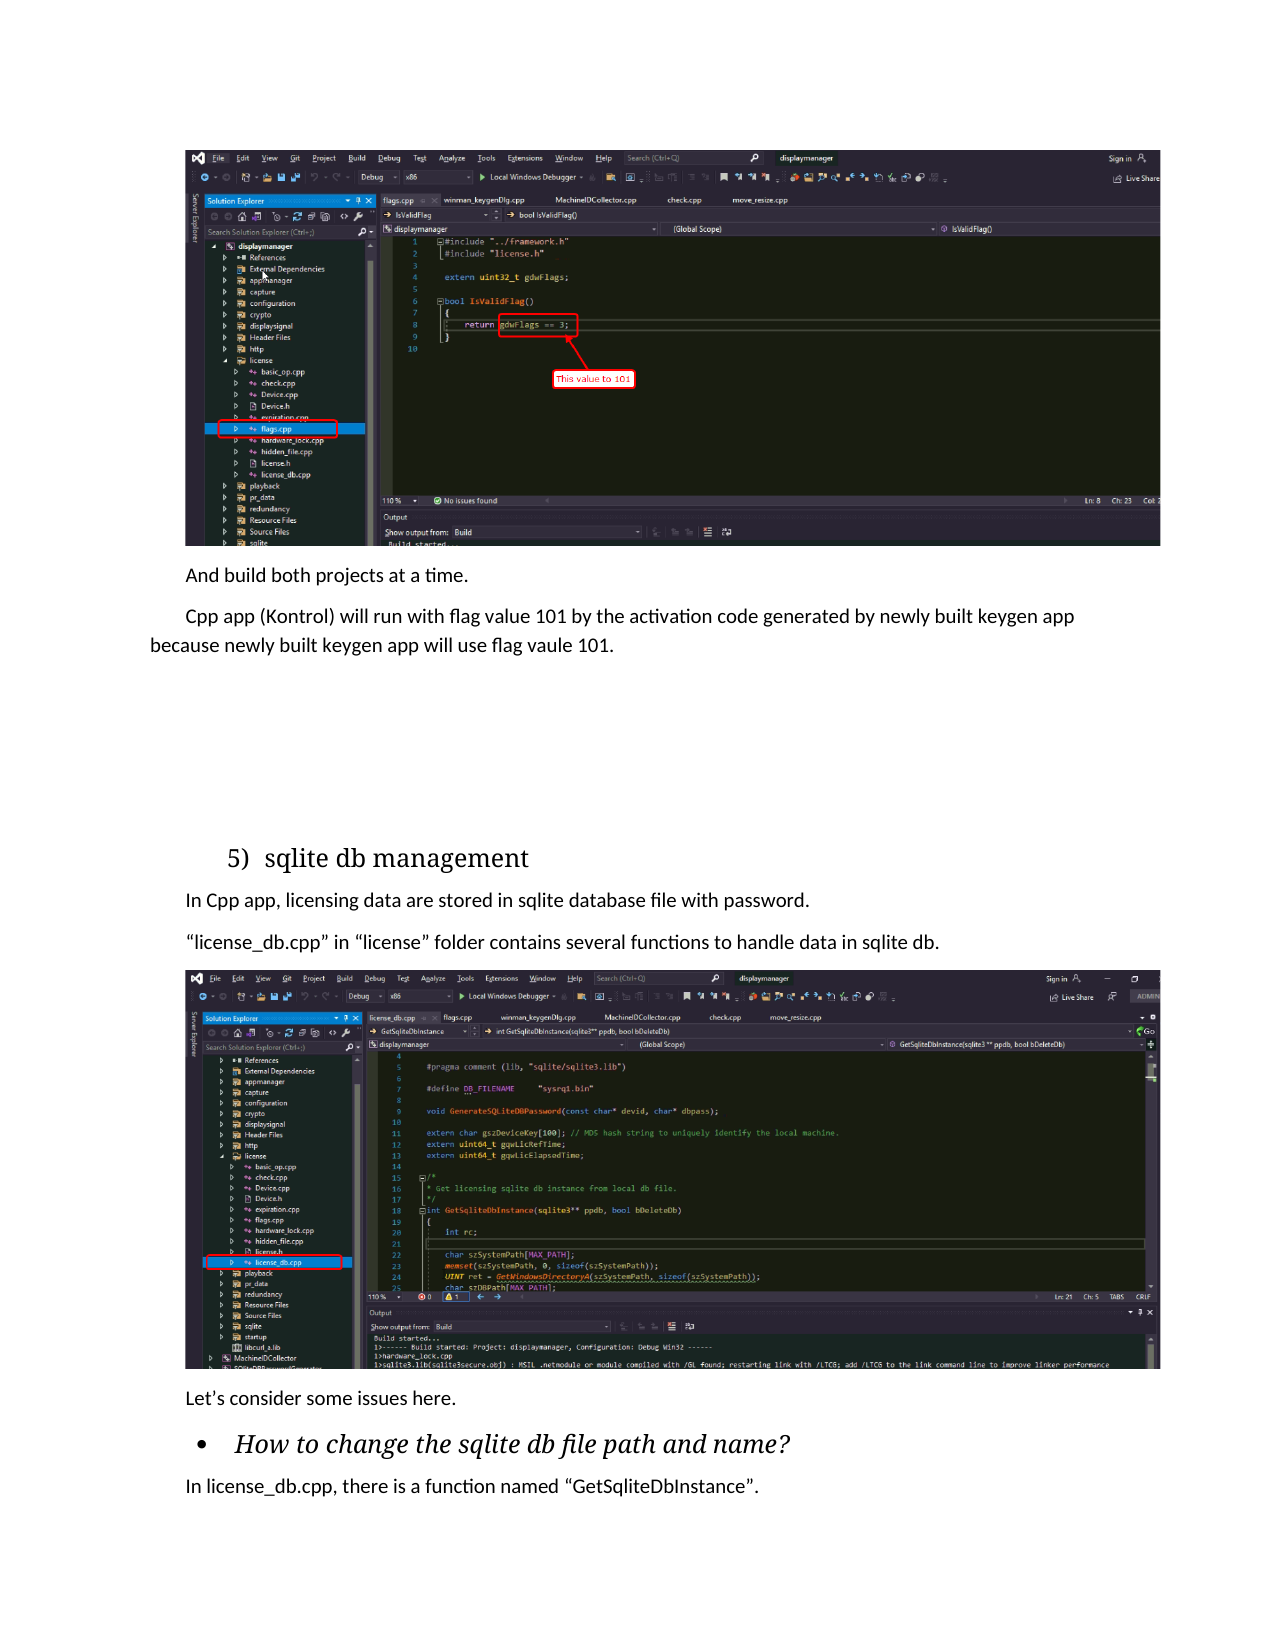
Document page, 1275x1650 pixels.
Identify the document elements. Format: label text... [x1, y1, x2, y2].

subtitle How to change the sqlite db file path and name? [197, 1427, 1125, 1461]
subtitle sqlite db management [227, 841, 1125, 875]
picture [185, 970, 1161, 1369]
text “license_db.cpp” in “license” folder contains several functions to handle data in sqlite db. [150, 929, 1125, 954]
text In Cpp app, licensing data are stored in sqlite database file with password. [150, 887, 1125, 913]
text Let’s consider some issues here. [150, 1385, 1125, 1411]
picture [185, 150, 1161, 546]
text And build both projects at a time. [150, 562, 1125, 587]
text In license_db.cpp, there is a function named “GetSqliteDbInstance”. [150, 1473, 1125, 1499]
text Cpp app (Kontrol) will run with flag value 101 by the activation code generated by newly built keygen app because newly built keygen app will use flag vaule 101. [150, 603, 1125, 658]
